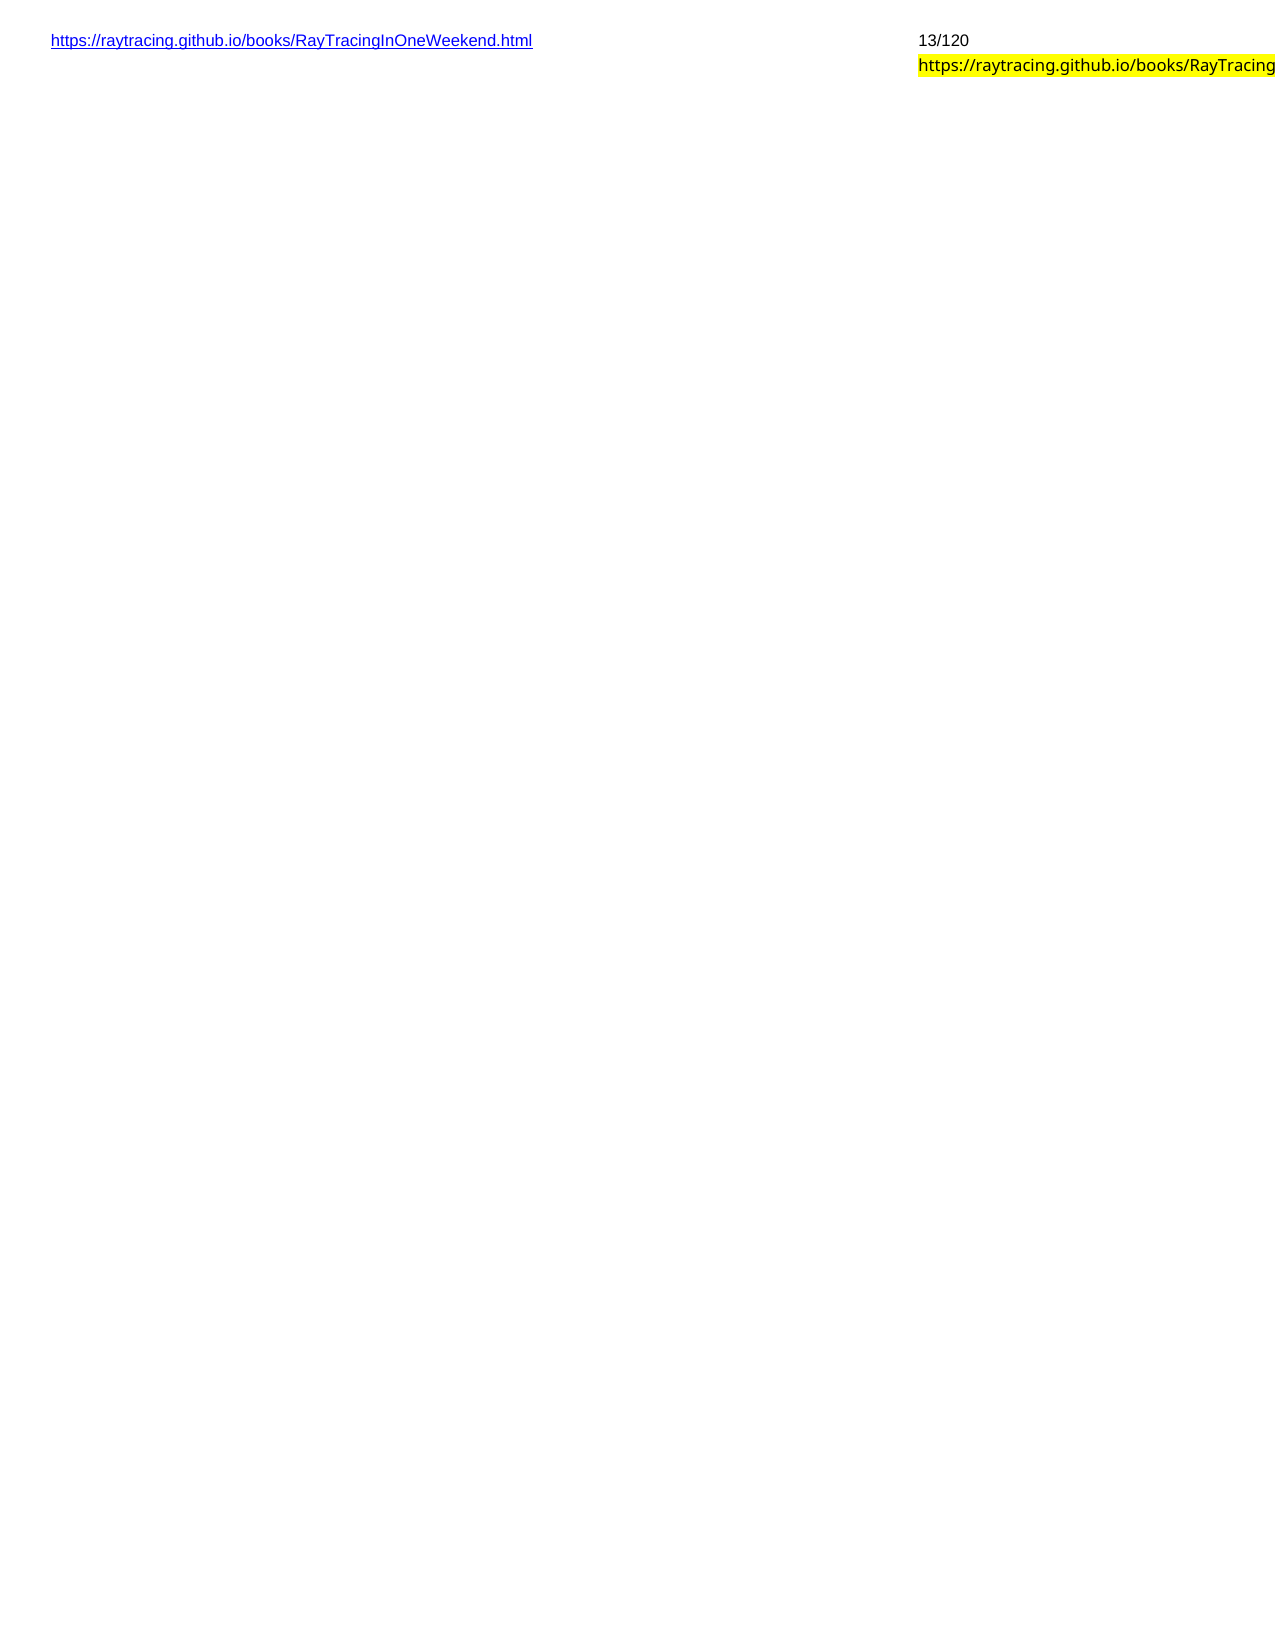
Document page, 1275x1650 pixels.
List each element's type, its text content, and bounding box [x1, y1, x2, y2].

text https://raytracing.github.io/books/RayTracingInOneWeekend.html 13/120 https://raytracing.github.io/books/RayTracingInOneWeekend.html 13/120 [51, 31, 838, 77]
